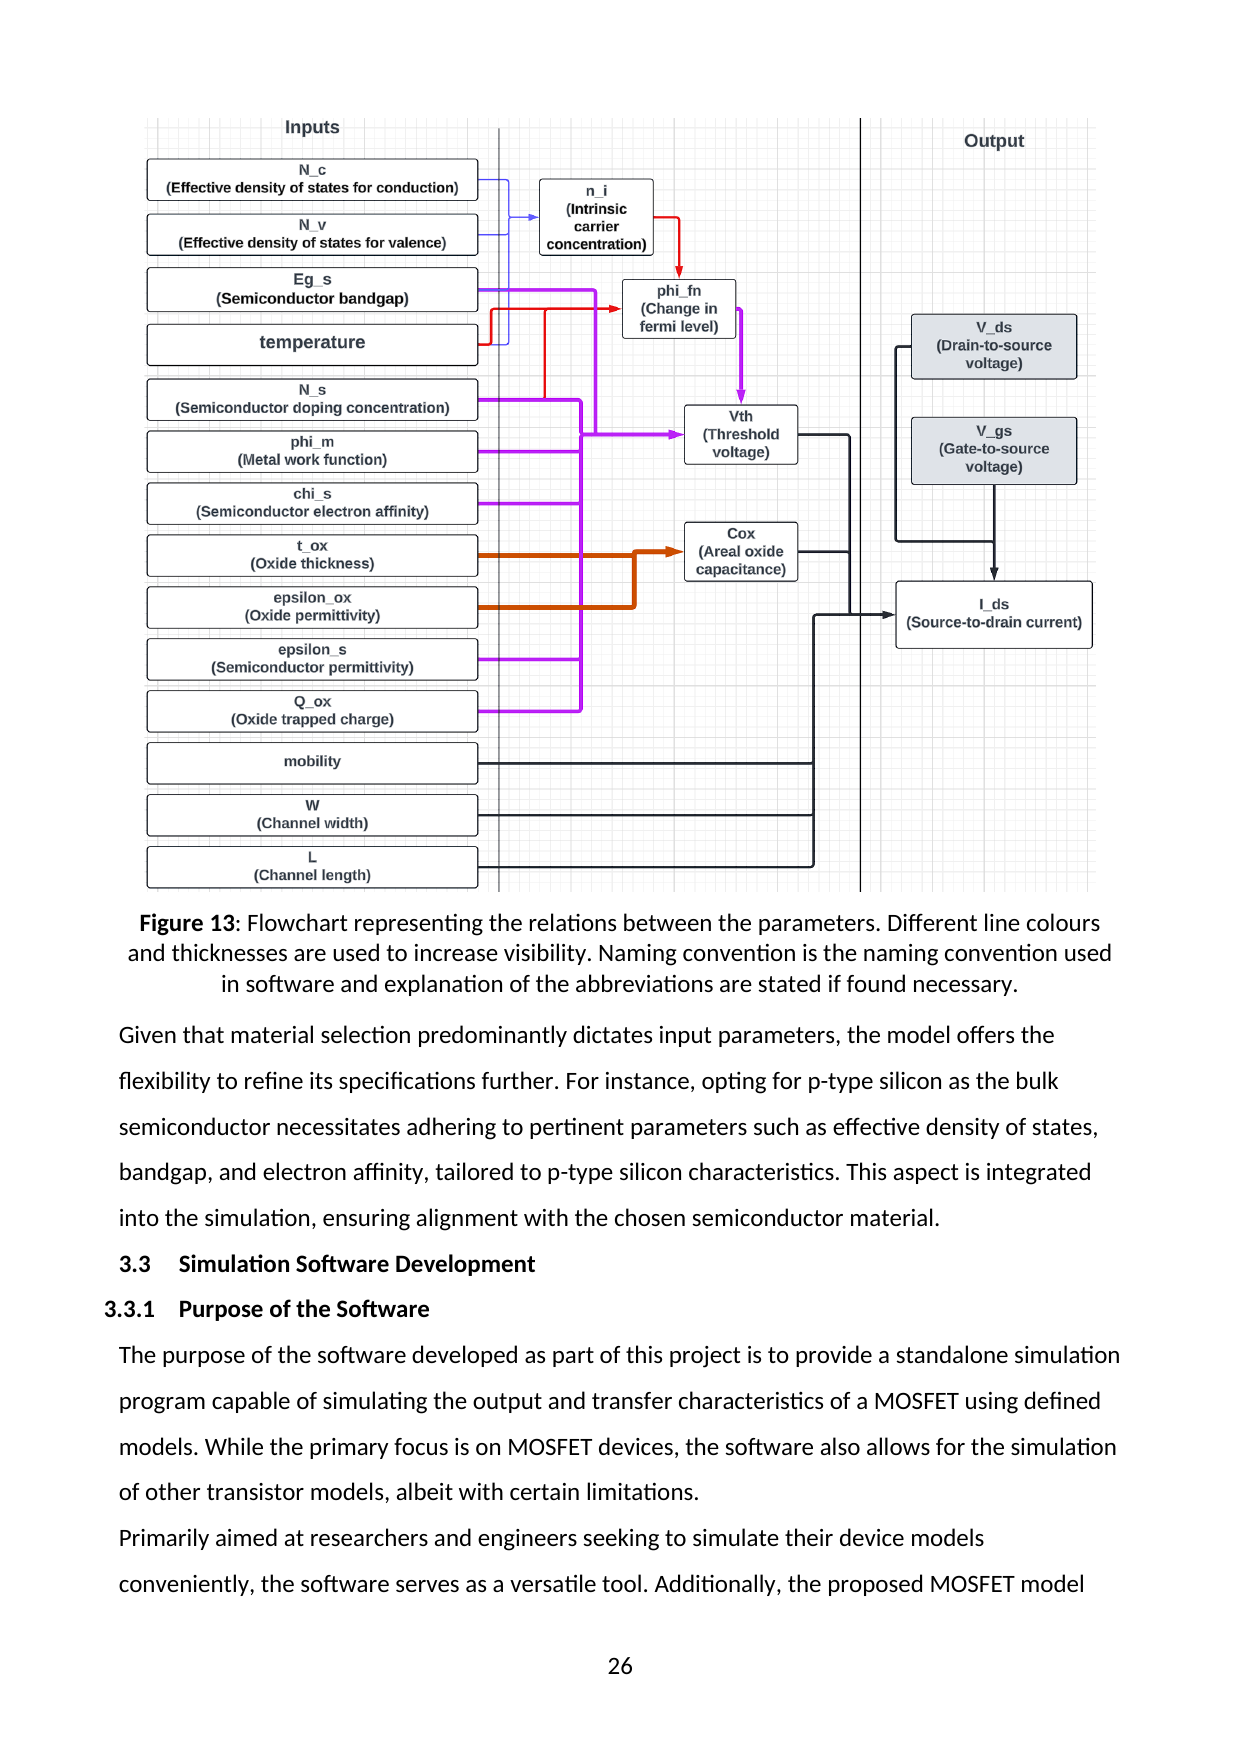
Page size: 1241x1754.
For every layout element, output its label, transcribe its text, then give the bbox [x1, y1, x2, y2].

subtitle Simulation Software Development [118, 1248, 1122, 1278]
text Given that material selection predominantly dictates input parameters, the model offers the flexibility to refine its specifications further. For instance, opting for p-type silicon as the bulk semiconductor necessitates adhering to pertinent parameters such as effective density of states, bandgap, and electron affinity, tailored to p-type silicon characteristics. This aspect is integrated into the simulation, ensuring alignment with the chosen semiconductor material. [118, 1019, 1122, 1233]
picture [144, 118, 1096, 892]
subtitle Purpose of the Software [103, 1294, 1122, 1324]
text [118, 1522, 1122, 1598]
text Figure 13: Flowchart representing the relations between the parameters. Different line colours and thicknesses are used to increase visibility. Naming convention is the naming convention used in software and explanation of the abbreviations are stated if found necessary. [118, 907, 1122, 998]
text The purpose of the software developed as part of this project is to provide a standalone simulation program capable of simulating the output and transfer characteristics of a MOSFET using defined models. While the primary focus is on MOSFET devices, the software also allows for the simulation of other transistor models, albeit with certain limitations. [118, 1339, 1122, 1507]
